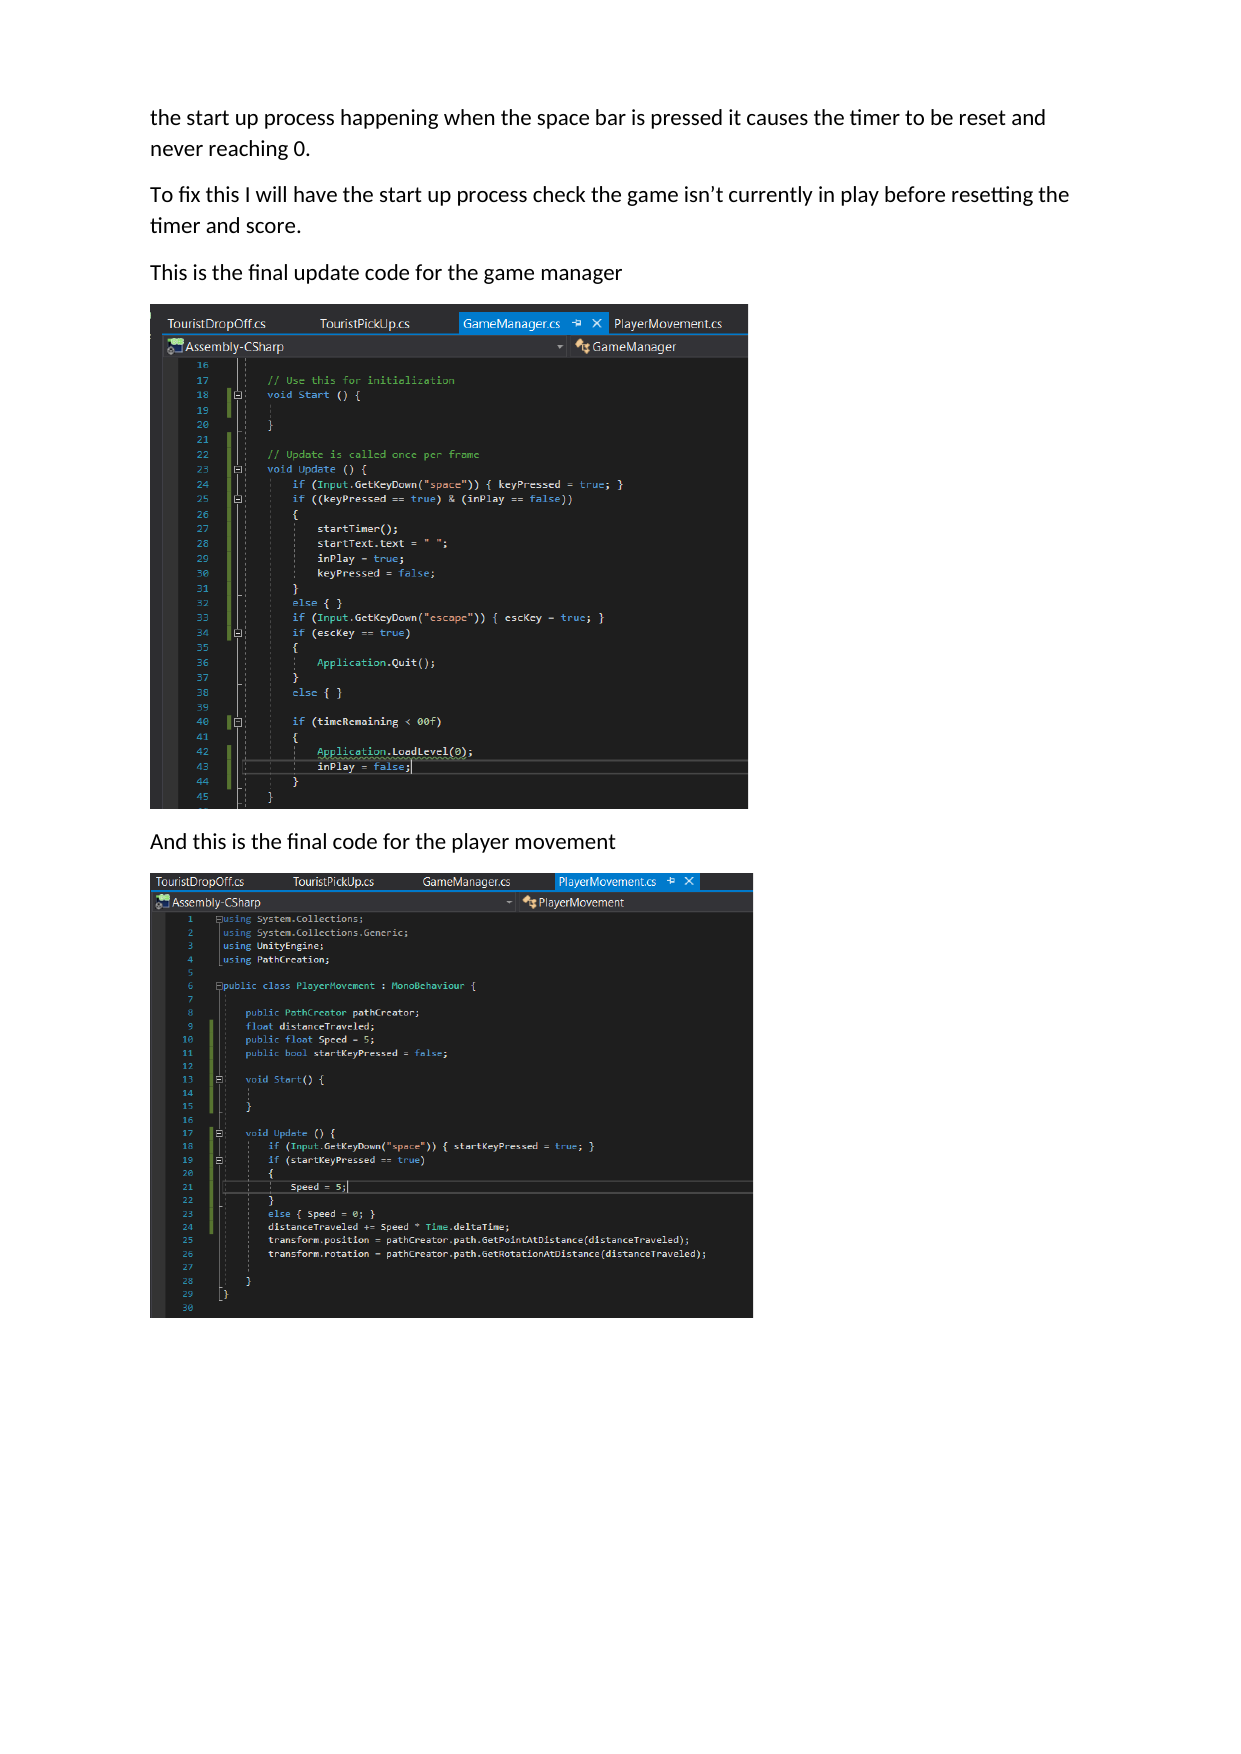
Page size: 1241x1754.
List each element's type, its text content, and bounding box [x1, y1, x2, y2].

picture [150, 304, 749, 809]
text This is the final update code for the game manager [150, 258, 1090, 286]
text To fix this I will have the start up process check the game isn’t currently in play before resetting the timer and score. [150, 181, 1090, 239]
picture [150, 873, 754, 1318]
text And this is the final code for the player movement [150, 827, 1090, 855]
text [150, 103, 1090, 162]
